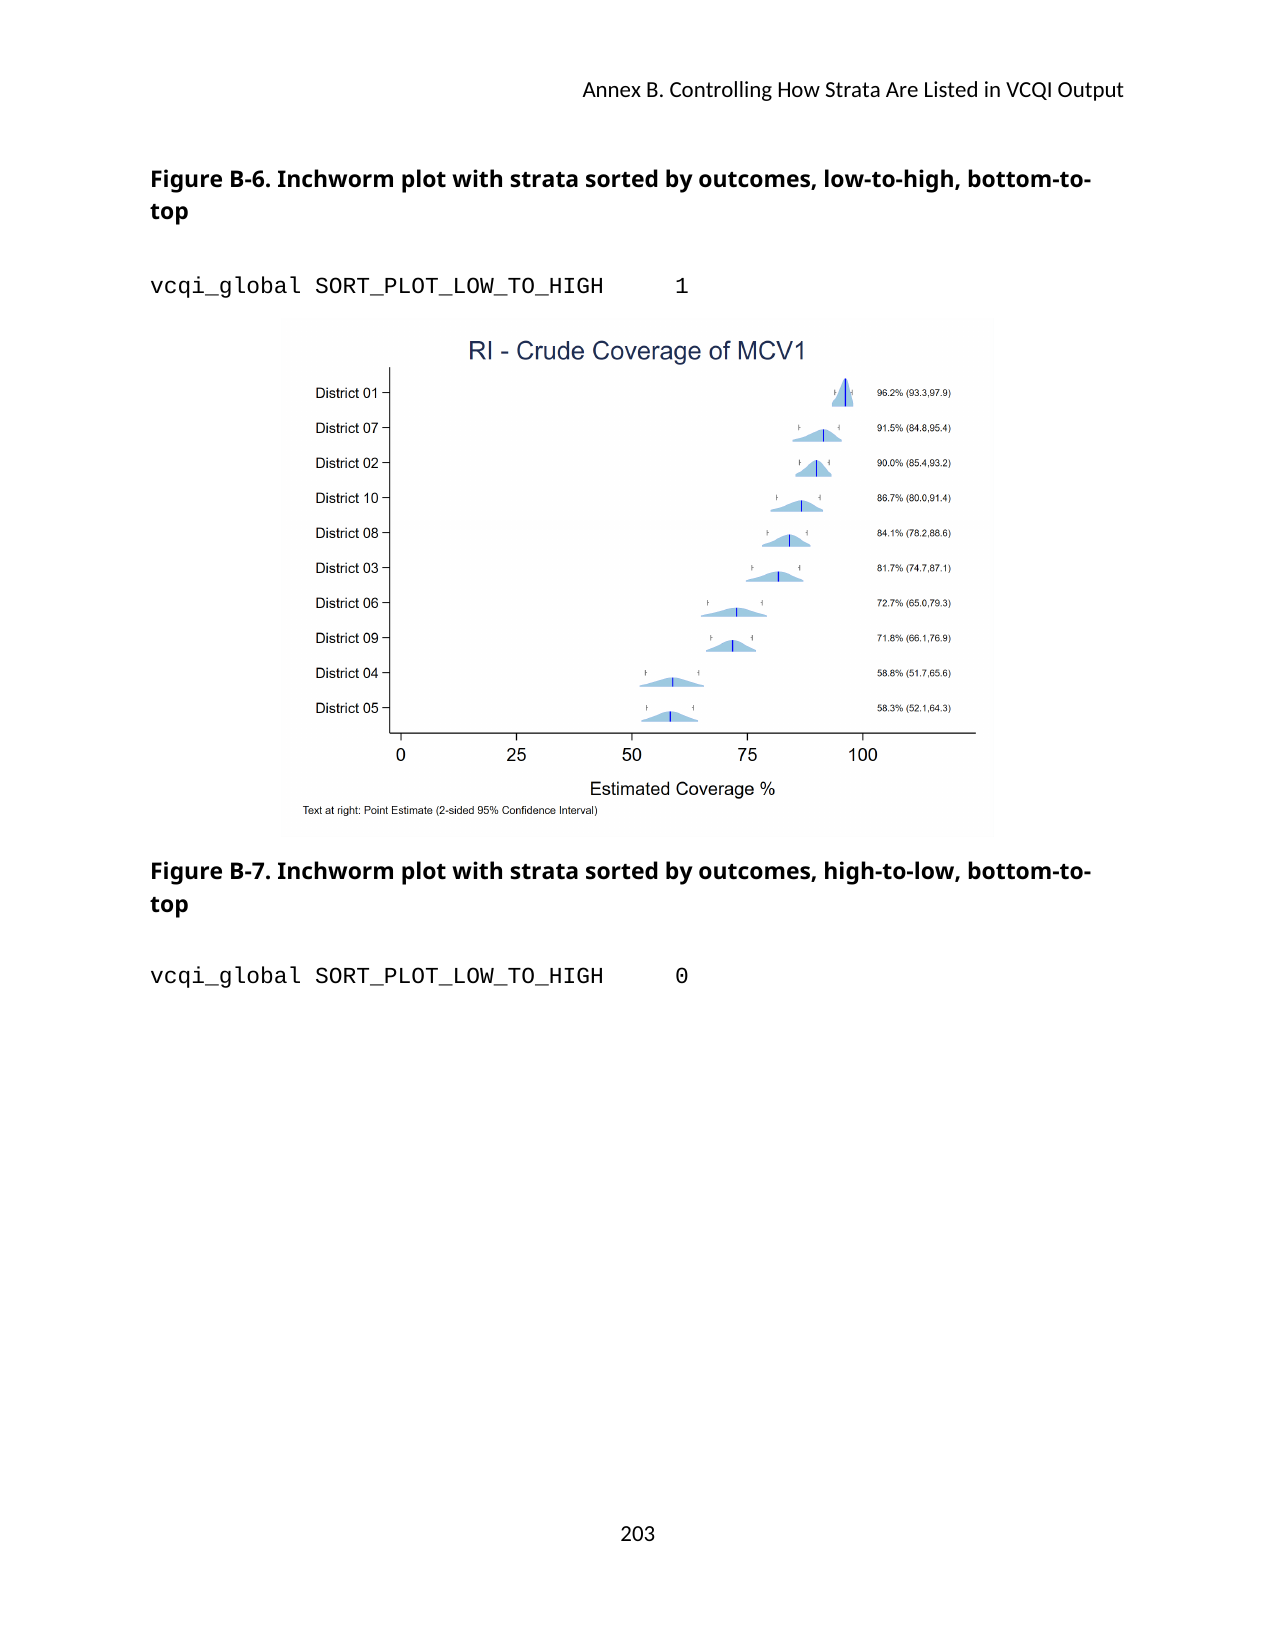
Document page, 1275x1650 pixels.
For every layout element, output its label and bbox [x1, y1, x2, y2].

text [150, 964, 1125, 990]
picture [281, 318, 994, 837]
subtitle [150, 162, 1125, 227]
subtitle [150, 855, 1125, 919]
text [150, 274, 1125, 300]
